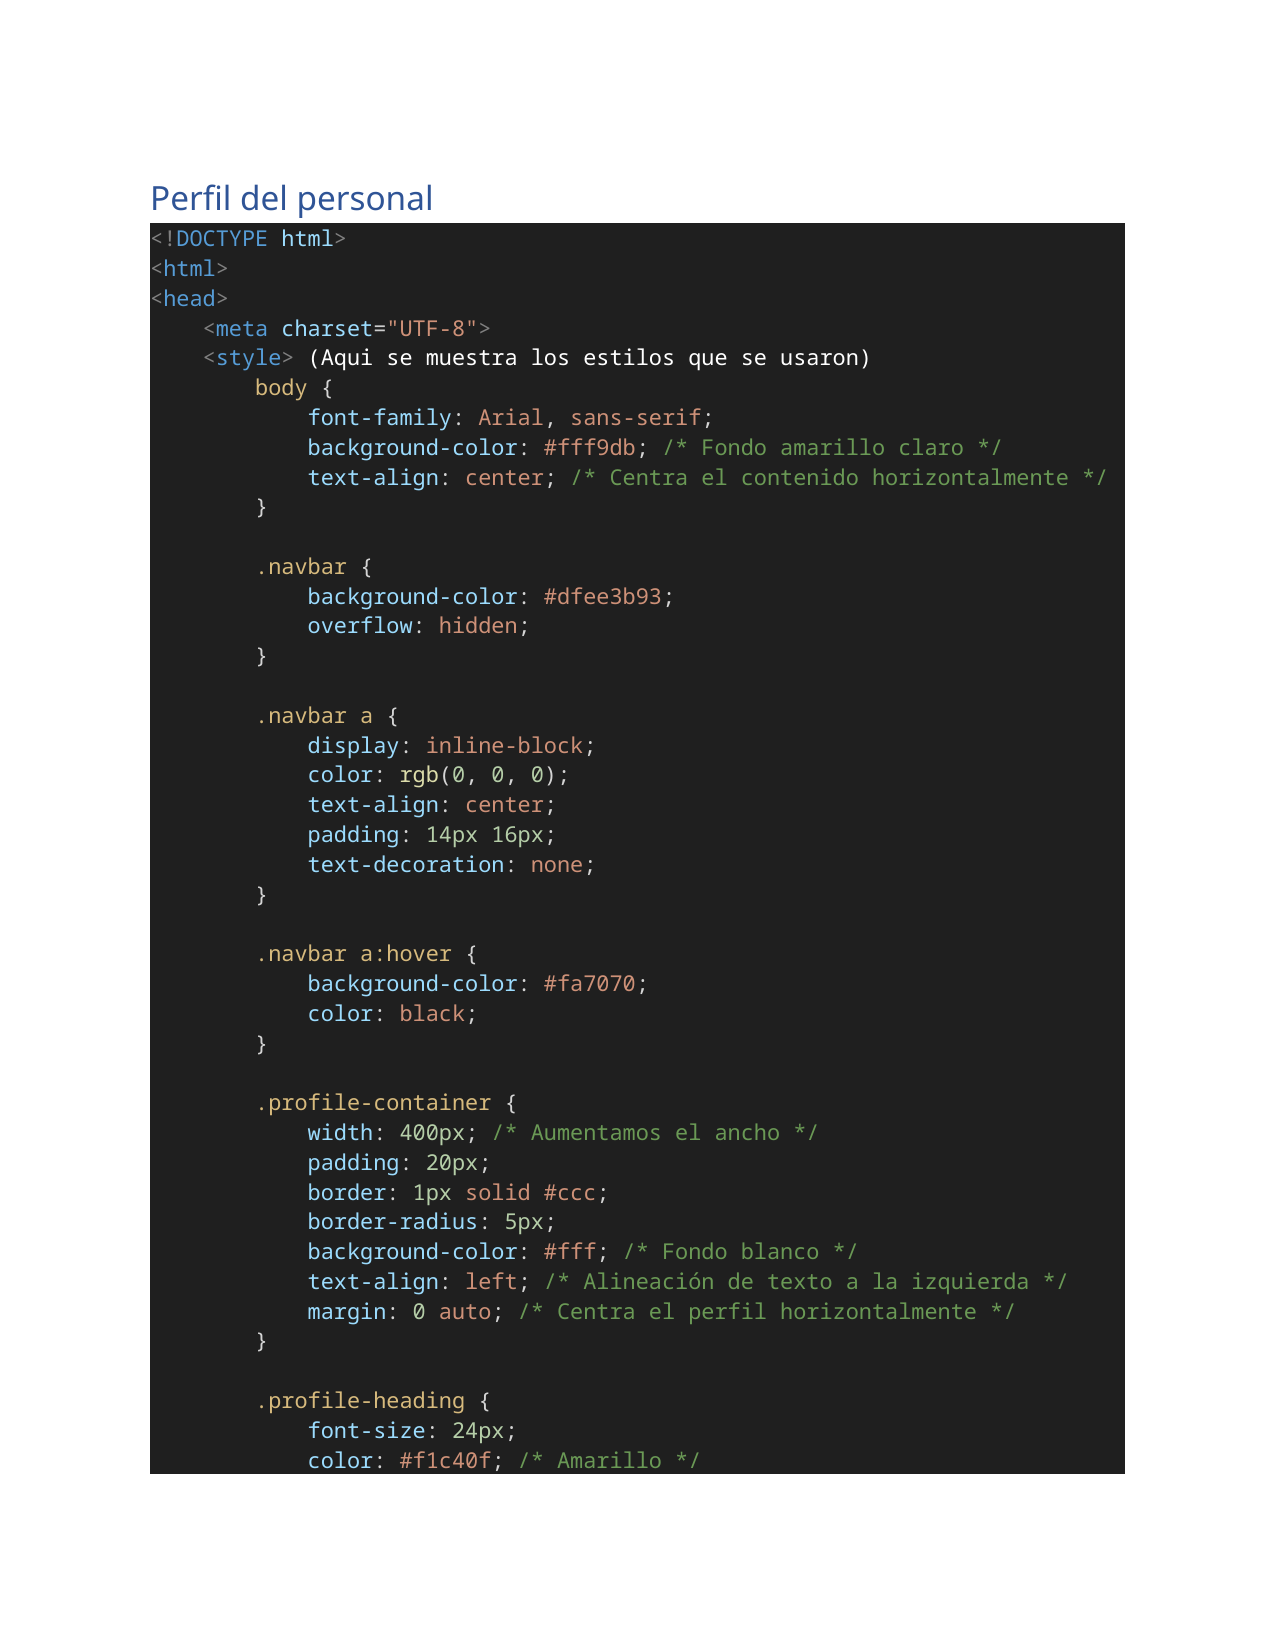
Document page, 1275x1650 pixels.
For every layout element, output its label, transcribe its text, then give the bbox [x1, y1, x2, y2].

text border-radius: 5px; [150, 1206, 1125, 1236]
text } [150, 878, 1125, 908]
text text-align: left; /* Alineación de texto a la izquierda */ [150, 1266, 1125, 1296]
text <html> [150, 253, 1125, 283]
text <style> (Aqui se muestra los estilos que se usaron) [150, 342, 1125, 372]
text margin: 0 auto; /* Centra el perfil horizontalmente */ [150, 1296, 1125, 1325]
text } [150, 491, 1125, 521]
text font-size: 24px; [150, 1415, 1125, 1444]
text color: #f1c40f; /* Amarillo */ [150, 1444, 1125, 1474]
text background-color: #fff; /* Fondo blanco */ [150, 1236, 1125, 1266]
text background-color: #fa7070; [150, 968, 1125, 998]
text } [150, 1027, 1125, 1057]
subtitle Perfil del personal [150, 175, 1125, 220]
text color: rgb(0, 0, 0); [150, 759, 1125, 789]
text <meta charset="UTF-8"> [150, 312, 1125, 342]
text background-color: #dfee3b93; [150, 581, 1125, 610]
text .profile-container { [150, 1087, 1125, 1117]
text width: 400px; /* Aumentamos el ancho */ [150, 1117, 1125, 1147]
text color: black; [150, 998, 1125, 1027]
text border: 1px solid #ccc; [150, 1176, 1125, 1206]
text display: inline-block; [150, 729, 1125, 759]
text text-align: center; [150, 789, 1125, 819]
text font-family: Arial, sans-serif; [150, 402, 1125, 432]
text padding: 14px 16px; [150, 819, 1125, 849]
text text-align: center; /* Centra el contenido horizontalmente */ [150, 461, 1125, 491]
text <head> [150, 283, 1125, 312]
text .navbar { [150, 551, 1125, 581]
text body { [150, 372, 1125, 402]
text background-color: #fff9db; /* Fondo amarillo claro */ [150, 432, 1125, 461]
text <!DOCTYPE html> [150, 223, 1125, 253]
text padding: 20px; [150, 1147, 1125, 1176]
text .navbar a { [150, 700, 1125, 729]
text text-decoration: none; [150, 849, 1125, 878]
text } [150, 1325, 1125, 1355]
text .navbar a:hover { [150, 938, 1125, 968]
text overflow: hidden; [150, 610, 1125, 640]
text .profile-heading { [150, 1385, 1125, 1415]
text } [150, 640, 1125, 670]
